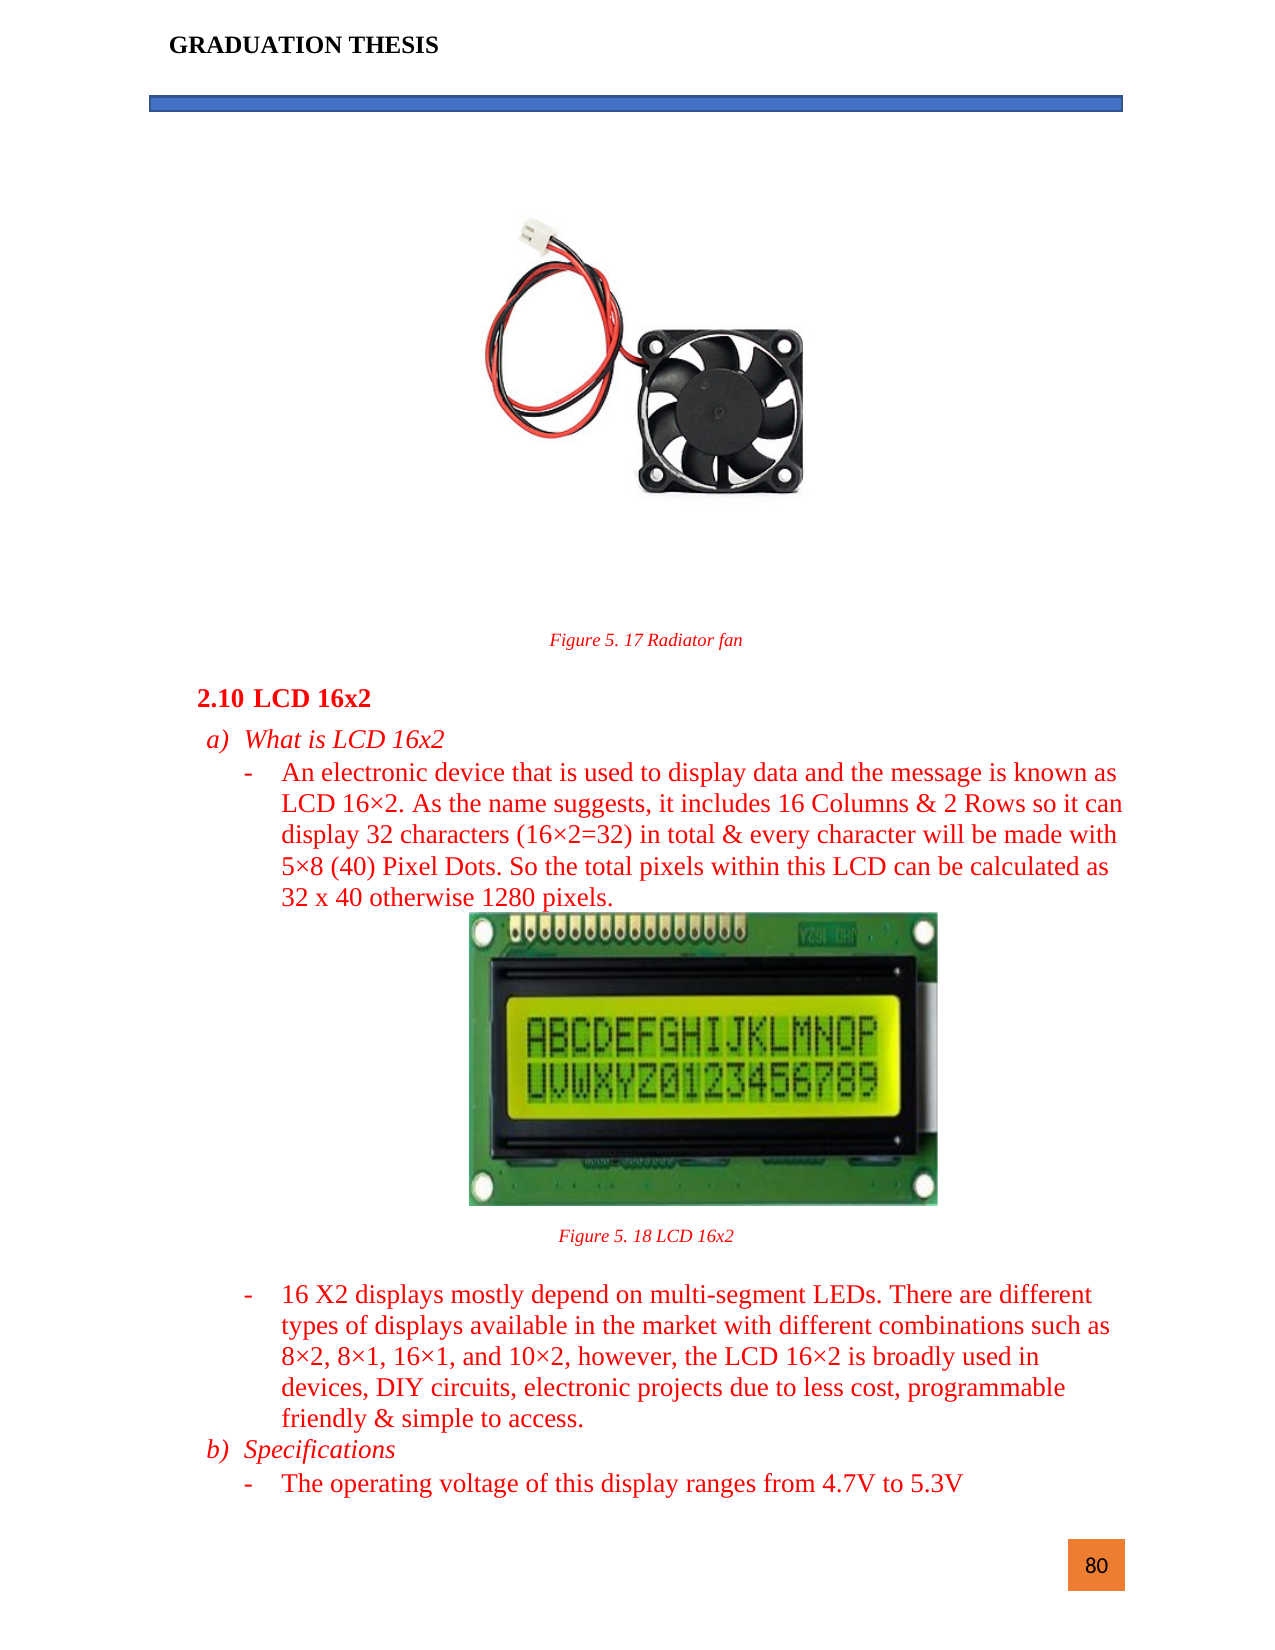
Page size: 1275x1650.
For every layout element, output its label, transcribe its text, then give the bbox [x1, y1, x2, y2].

subtitle LCD 16x2 [197, 682, 1125, 713]
list What is LCD 16x2 [206, 723, 1125, 754]
list Specifications [206, 1433, 1125, 1465]
list 16 X2 displays mostly depend on multi-segment LEDs. There are different types of displays available in the market with different combinations such as 8×2, 8×1, 16×1, and 10×2, however, the LCD 16×2 is broadly used in devices, DIY circuits, electronic projects due to less cost, programmable friendly & simple to access. [244, 1278, 1125, 1433]
picture [416, 150, 878, 611]
picture [468, 912, 938, 1206]
list The operating voltage of this display ranges from 4.7V to 5.3V [244, 1467, 1125, 1498]
list An electronic device that is used to display data and the message is known as LCD 16×2. As the name suggests, it includes 16 Columns & 2 Rows so it can display 32 characters (16×2=32) in total & every character will be made with 5×8 (40) Pixel Dots. So the total pixels within this LCD can be calculated as 32 x 40 otherwise 1280 pixels. [244, 756, 1125, 912]
